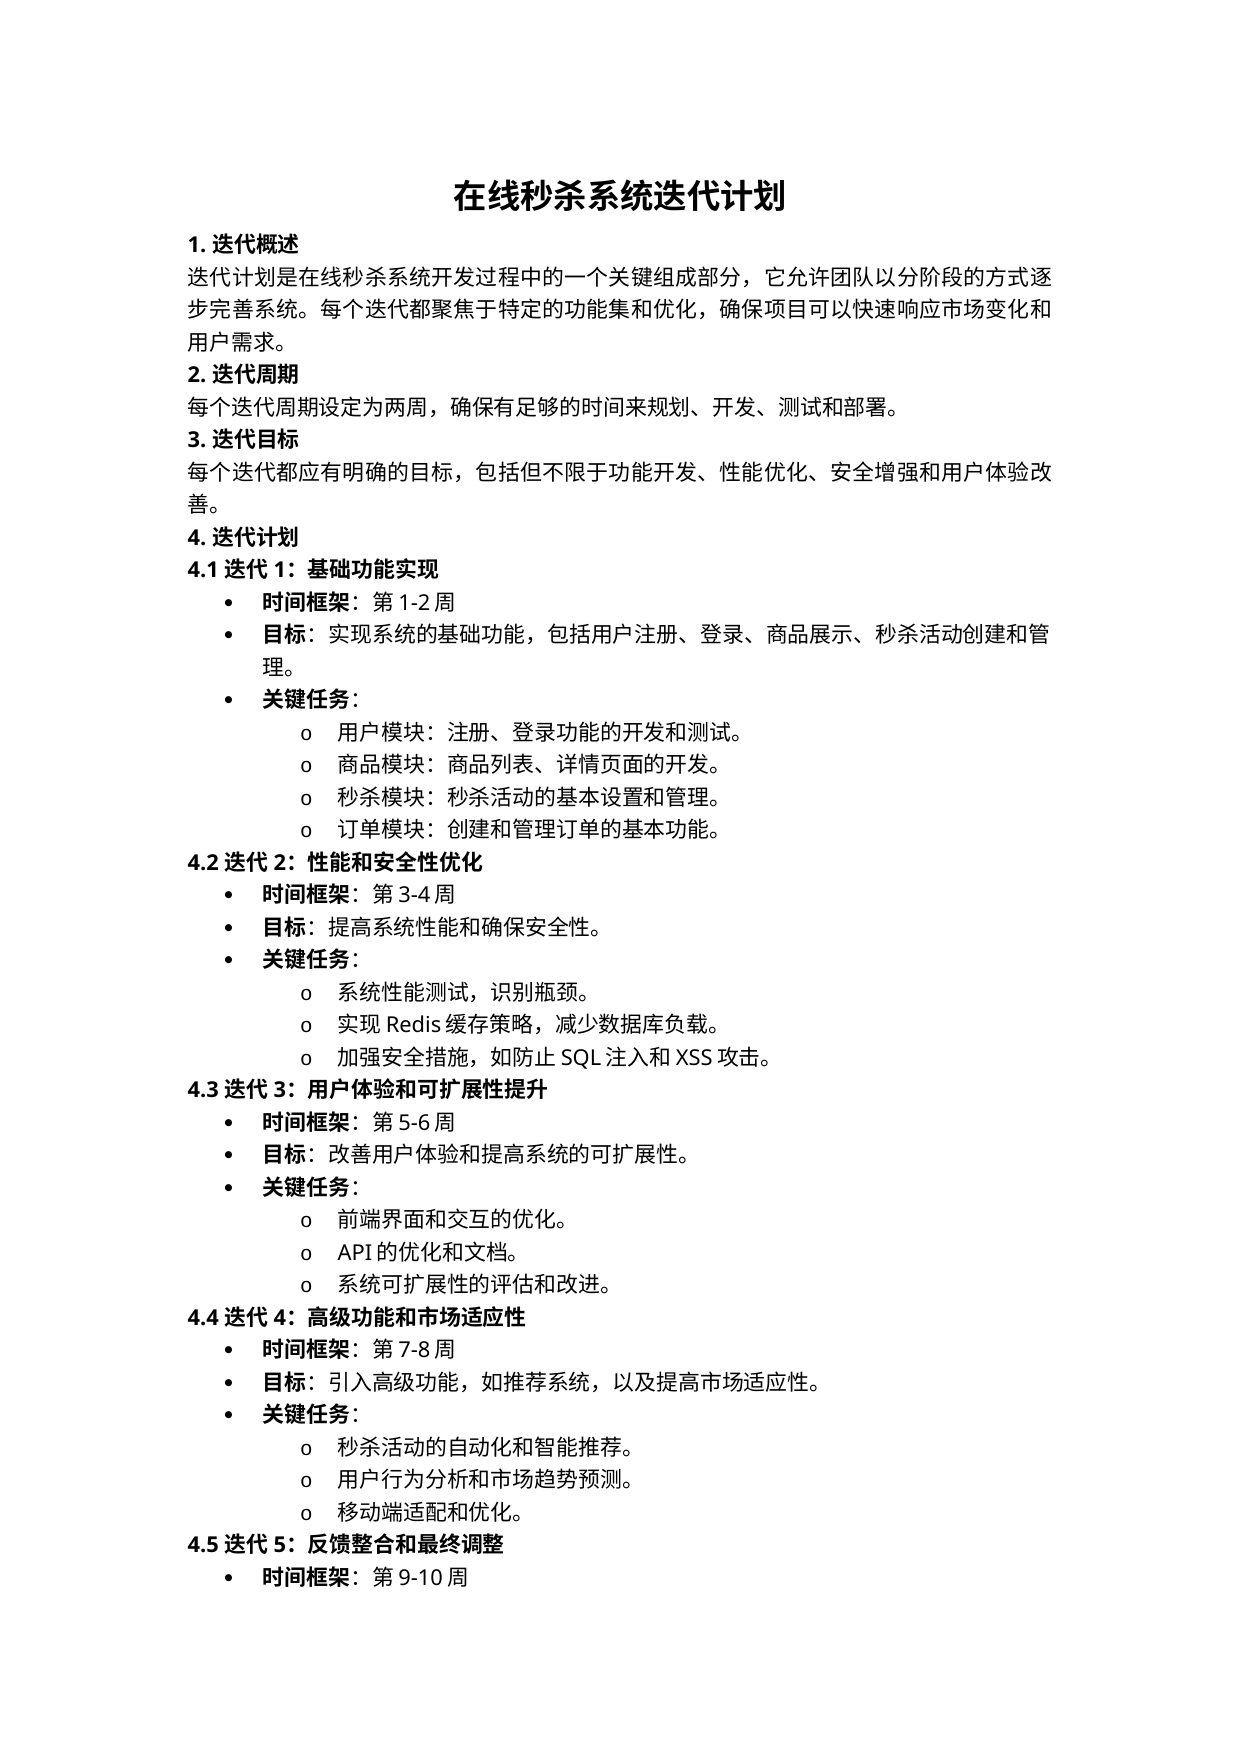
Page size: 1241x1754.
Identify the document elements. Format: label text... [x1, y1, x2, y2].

list 关键任务： [225, 1169, 1053, 1202]
list 用户行为分析和市场趋势预测。 [300, 1462, 1053, 1494]
text 每个迭代都应有明确的目标，包括但不限于功能开发、性能优化、安全增强和用户体验改善。 [187, 454, 1053, 519]
list 系统性能测试，识别瓶颈。 [300, 974, 1053, 1007]
list 时间框架：第3-4周 [225, 877, 1053, 909]
list 关键任务： [225, 682, 1053, 714]
list 前端界面和交互的优化。 [300, 1202, 1053, 1234]
text 4.2 迭代 2：性能和安全性优化 [187, 844, 1053, 877]
list 目标：改善用户体验和提高系统的可扩展性。 [225, 1137, 1053, 1169]
list 秒杀活动的自动化和智能推荐。 [300, 1429, 1053, 1462]
list 时间框架：第1-2周 [225, 584, 1053, 617]
text 3. 迭代目标 [187, 422, 1053, 454]
text 4.5 迭代 5：反馈整合和最终调整 [187, 1527, 1053, 1559]
list 实现Redis缓存策略，减少数据库负载。 [300, 1007, 1053, 1039]
text 4. 迭代计划 [187, 519, 1053, 552]
text 2. 迭代周期 [187, 357, 1053, 389]
text 在线秒杀系统迭代计划 [187, 162, 1053, 227]
text 1. 迭代概述 [187, 227, 1053, 259]
list 系统可扩展性的评估和改进。 [300, 1267, 1053, 1299]
list 加强安全措施，如防止SQL注入和XSS攻击。 [300, 1039, 1053, 1072]
list 移动端适配和优化。 [300, 1494, 1053, 1527]
text 每个迭代周期设定为两周，确保有足够的时间来规划、开发、测试和部署。 [187, 389, 1053, 422]
list 目标：实现系统的基础功能，包括用户注册、登录、商品展示、秒杀活动创建和管理。 [225, 617, 1053, 682]
list 时间框架：第9-10周 [225, 1559, 1053, 1592]
list 订单模块：创建和管理订单的基本功能。 [300, 812, 1053, 844]
text 4.3 迭代 3：用户体验和可扩展性提升 [187, 1072, 1053, 1104]
list 关键任务： [225, 942, 1053, 974]
list 商品模块：商品列表、详情页面的开发。 [300, 747, 1053, 779]
text 4.4 迭代 4：高级功能和市场适应性 [187, 1299, 1053, 1332]
list 秒杀模块：秒杀活动的基本设置和管理。 [300, 779, 1053, 812]
list API的优化和文档。 [300, 1234, 1053, 1267]
list 时间框架：第5-6周 [225, 1104, 1053, 1137]
text 4.1 迭代 1：基础功能实现 [187, 552, 1053, 584]
list 目标：引入高级功能，如推荐系统，以及提高市场适应性。 [225, 1364, 1053, 1397]
list 目标：提高系统性能和确保安全性。 [225, 909, 1053, 942]
list 时间框架：第7-8周 [225, 1332, 1053, 1364]
list 关键任务： [225, 1397, 1053, 1429]
text 迭代计划是在线秒杀系统开发过程中的一个关键组成部分，它允许团队以分阶段的方式逐步完善系统。每个迭代都聚焦于特定的功能集和优化，确保项目可以快速响应市场变化和用户需求。 [187, 259, 1053, 357]
list 用户模块：注册、登录功能的开发和测试。 [300, 714, 1053, 747]
